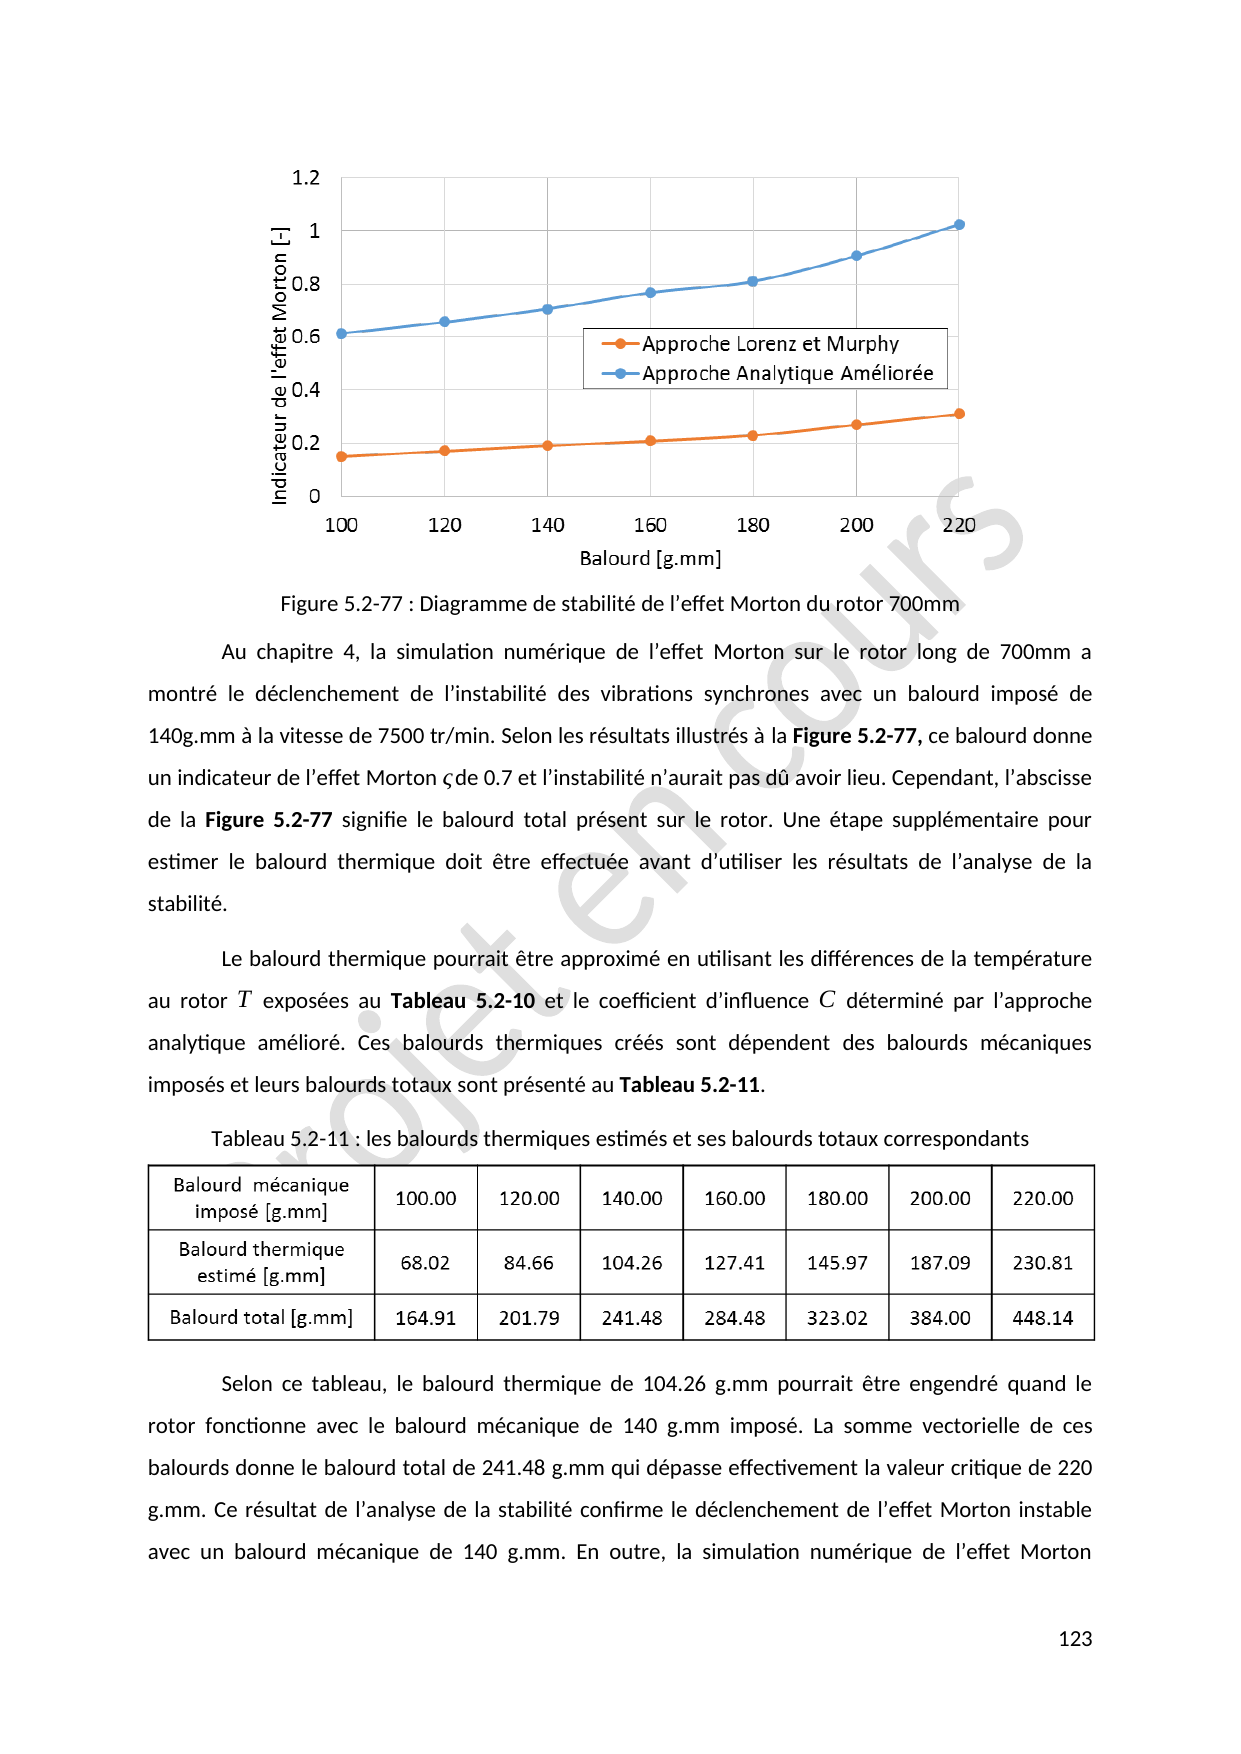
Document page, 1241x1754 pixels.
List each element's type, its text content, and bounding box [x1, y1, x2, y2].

picture [147, 1164, 1096, 1344]
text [148, 1369, 1093, 1566]
picture [247, 147, 993, 574]
